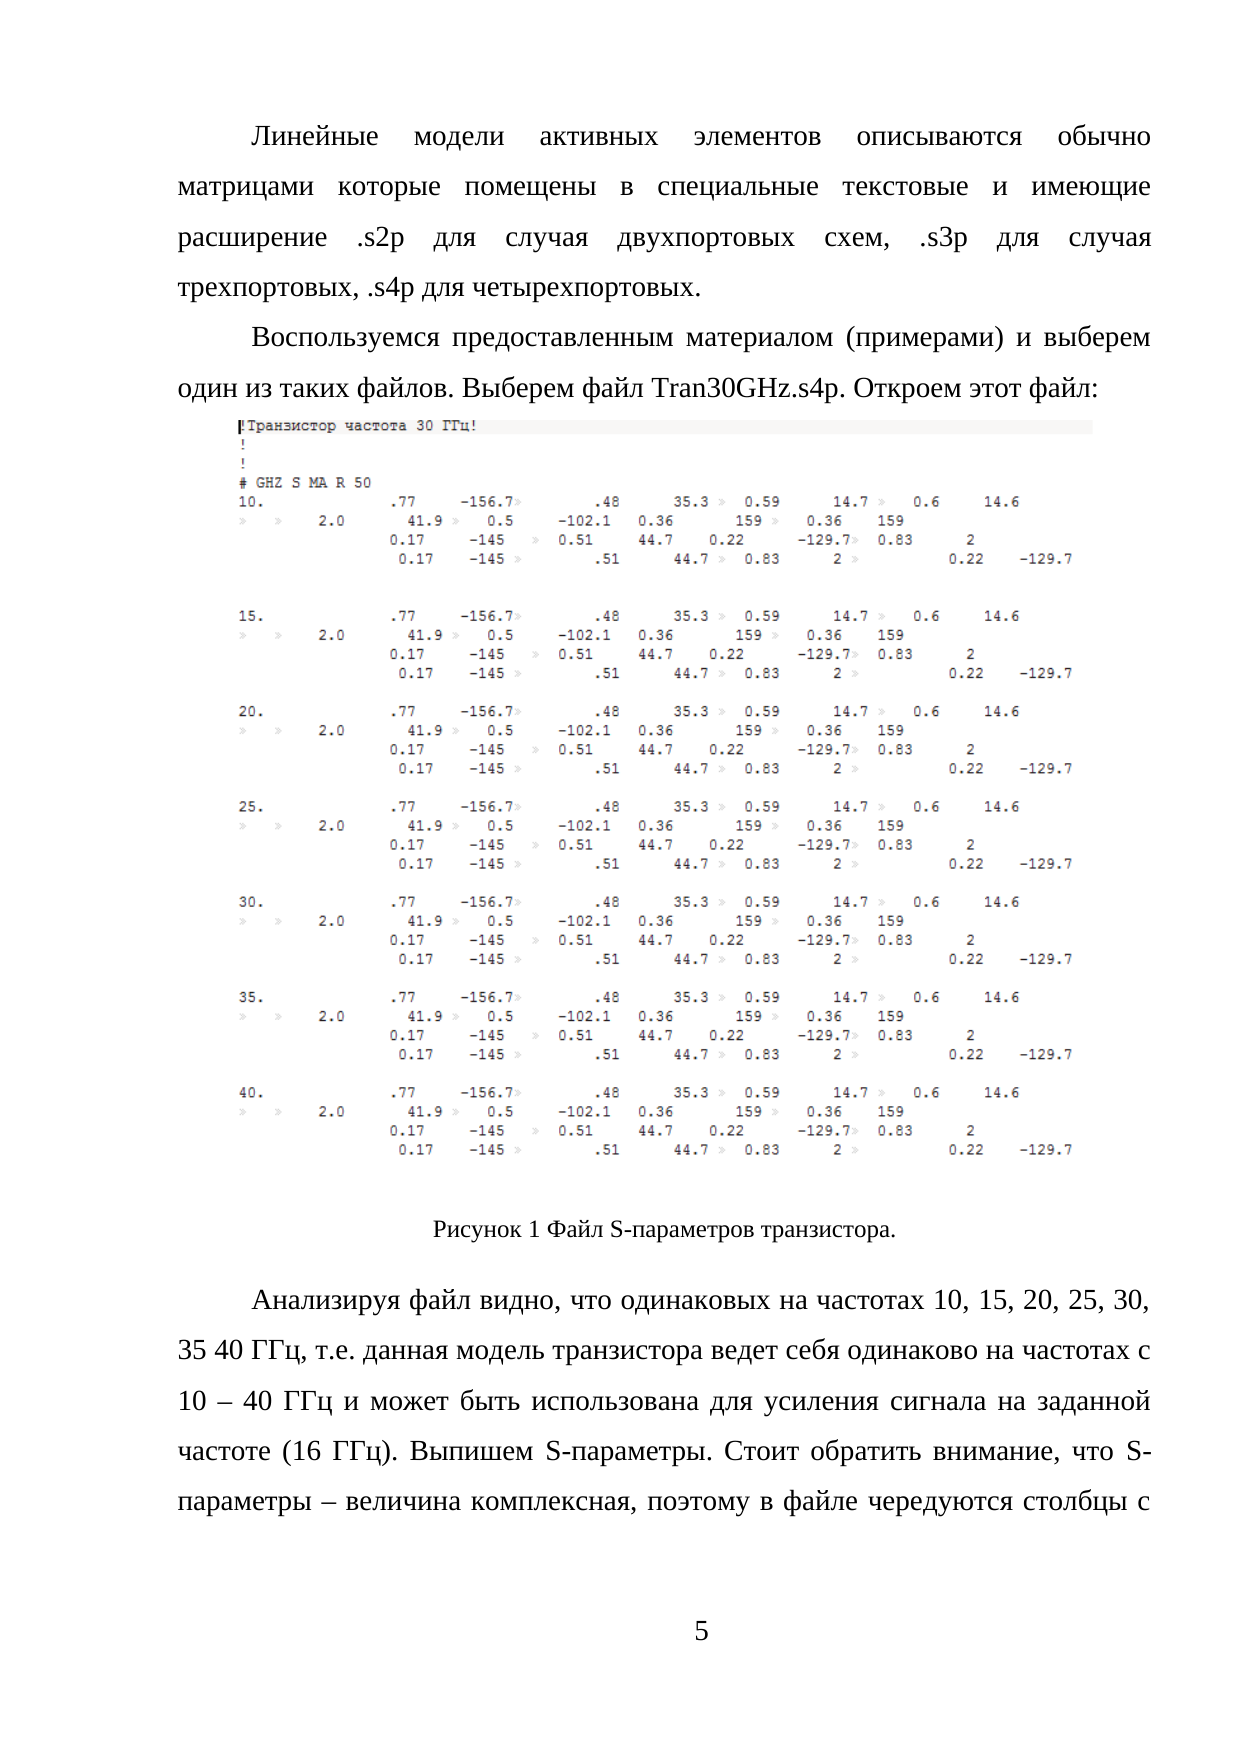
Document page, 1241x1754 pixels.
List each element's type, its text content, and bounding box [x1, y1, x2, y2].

text Линейные модели активных элементов описываются обычно матрицами которые помещены в специальные текстовые и имеющие расширение .s2p для случая двухпортовых схем, .s3p для случая трехпортовых, .s4p для четырехпортовых. [177, 118, 1152, 303]
text Рисунок 1 Файл S-параметров транзистора. [177, 1214, 1152, 1243]
text Воспользуемся предоставленным материалом (примерами) и выберем один из таких файлов. Выберем файл Tran30GHz.s4p. Откроем этот файл: [177, 319, 1152, 403]
picture [236, 420, 1093, 1175]
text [177, 1282, 1152, 1517]
